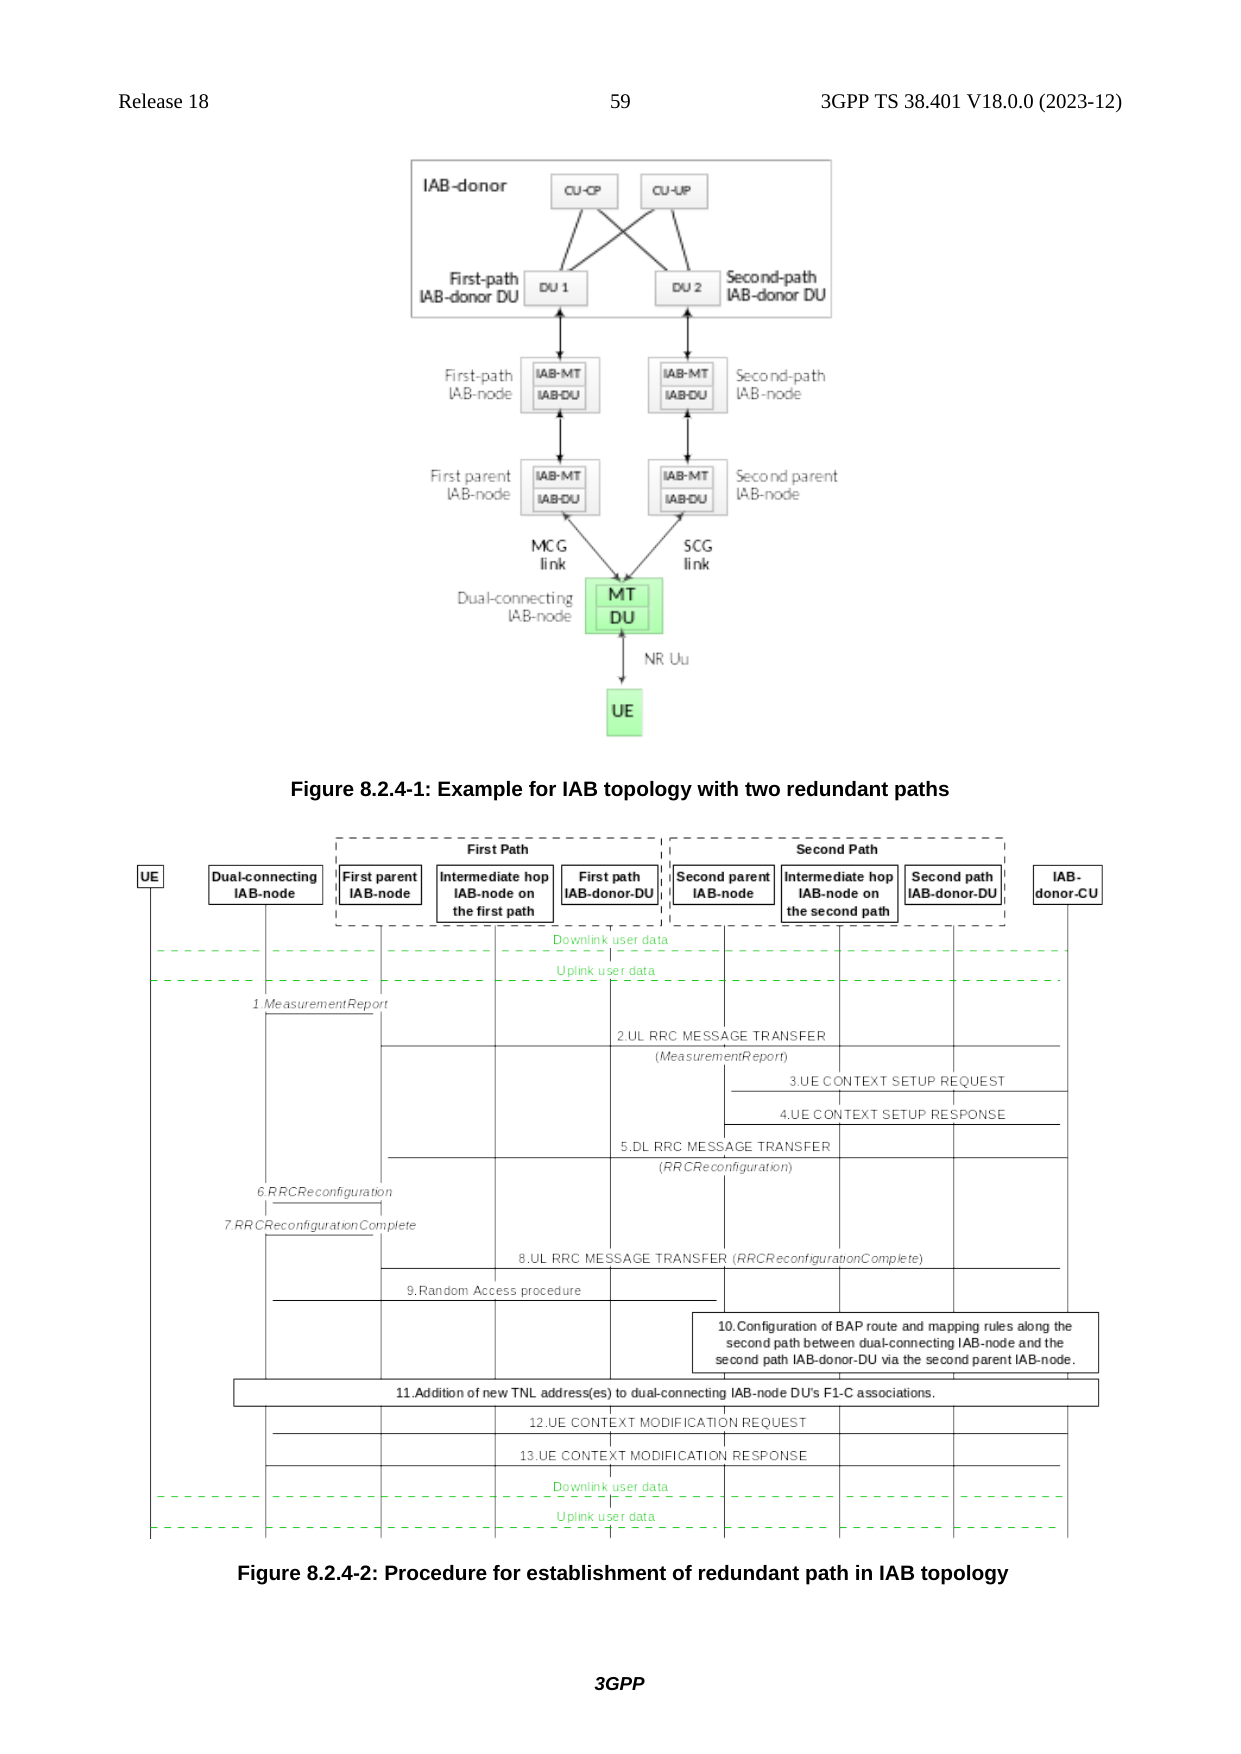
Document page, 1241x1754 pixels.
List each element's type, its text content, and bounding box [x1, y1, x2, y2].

text Figure 8.2.4-2: Procedure for establishment of redundant path in IAB topology [118, 1561, 1122, 1585]
text Figure 8.2.4-1: Example for IAB topology with two redundant paths [118, 777, 1122, 801]
